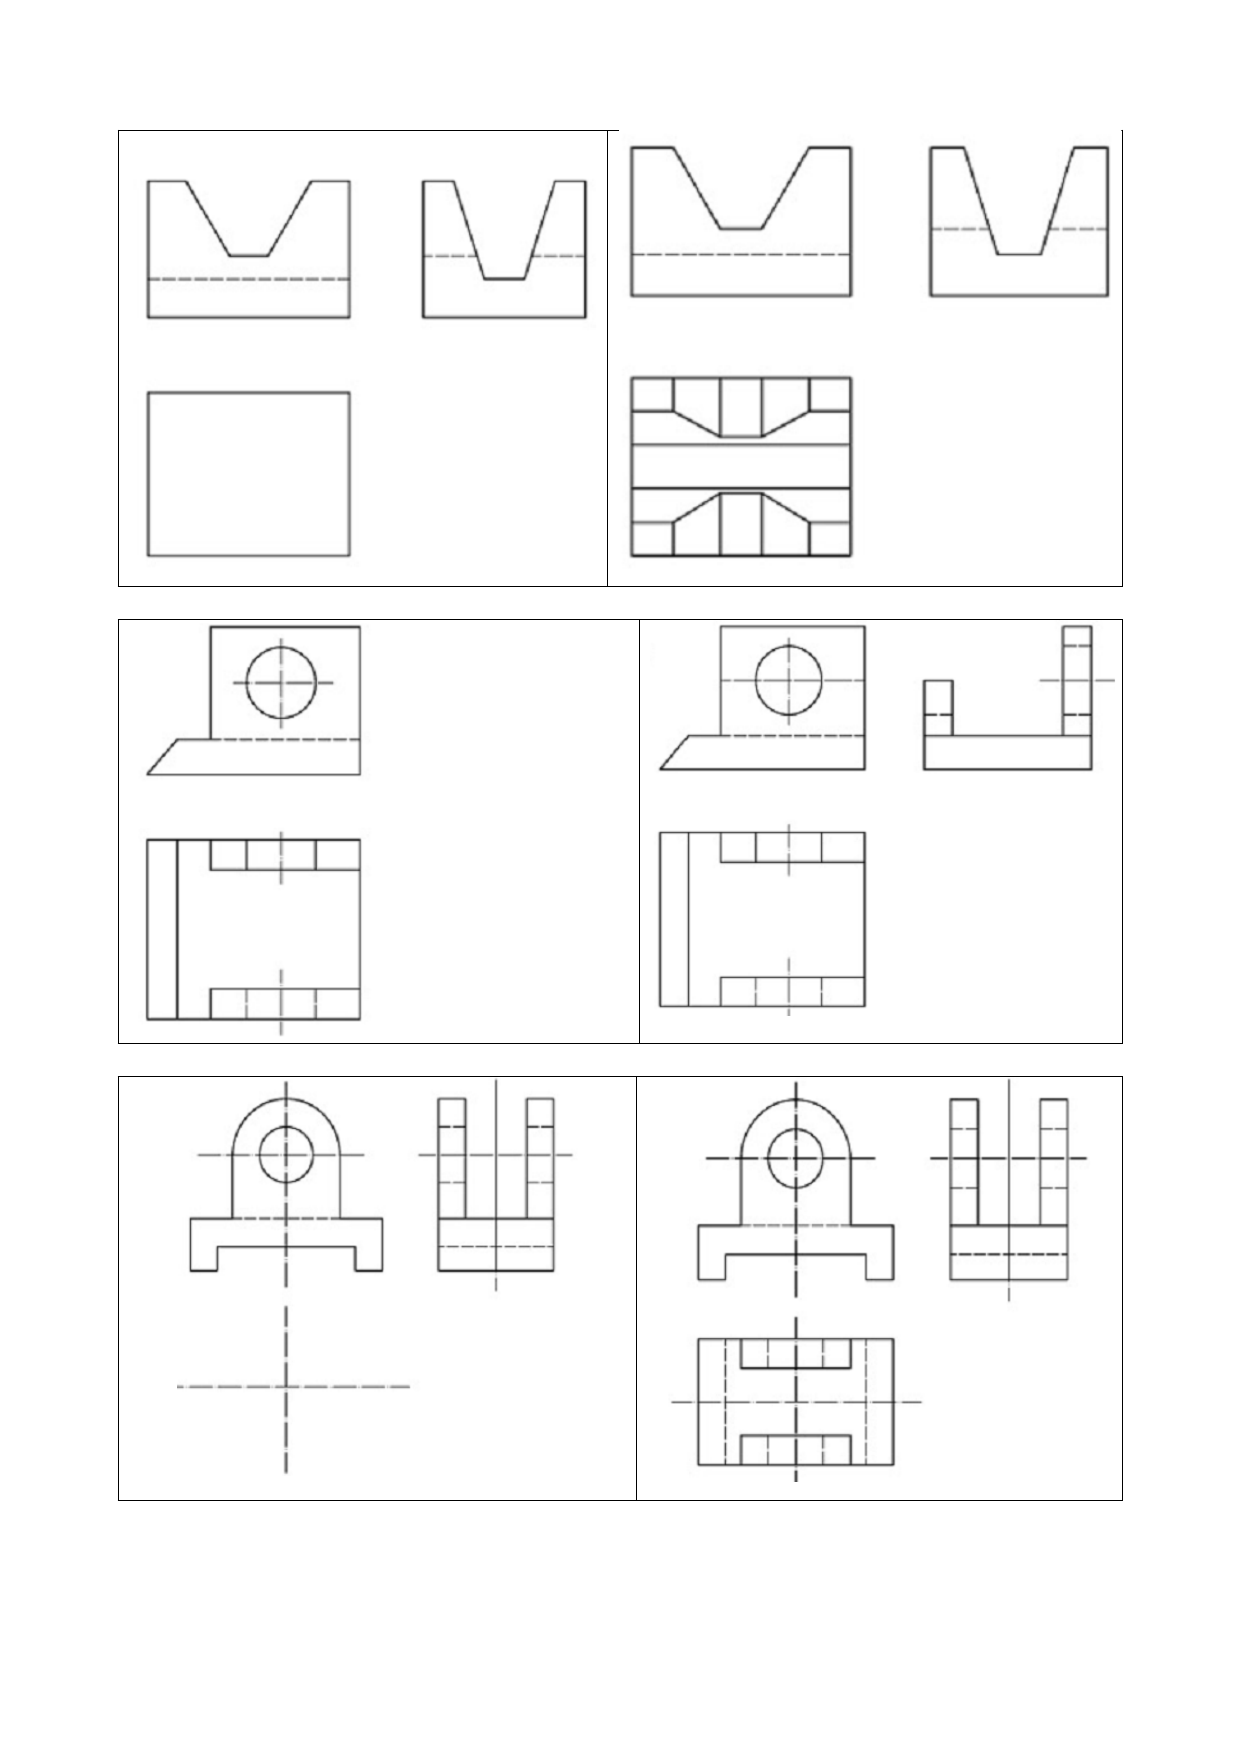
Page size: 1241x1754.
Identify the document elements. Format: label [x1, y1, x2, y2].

picture [668, 1077, 1091, 1482]
picture [650, 620, 1116, 1016]
table_header [608, 131, 1122, 586]
table_header [119, 131, 607, 586]
table_header [637, 1077, 1122, 1500]
picture [619, 130, 1122, 569]
table_header [640, 620, 1122, 1043]
picture [129, 620, 639, 1038]
picture [177, 1077, 578, 1476]
picture [129, 163, 597, 569]
table_header [119, 1077, 636, 1500]
table_header [119, 620, 639, 1043]
